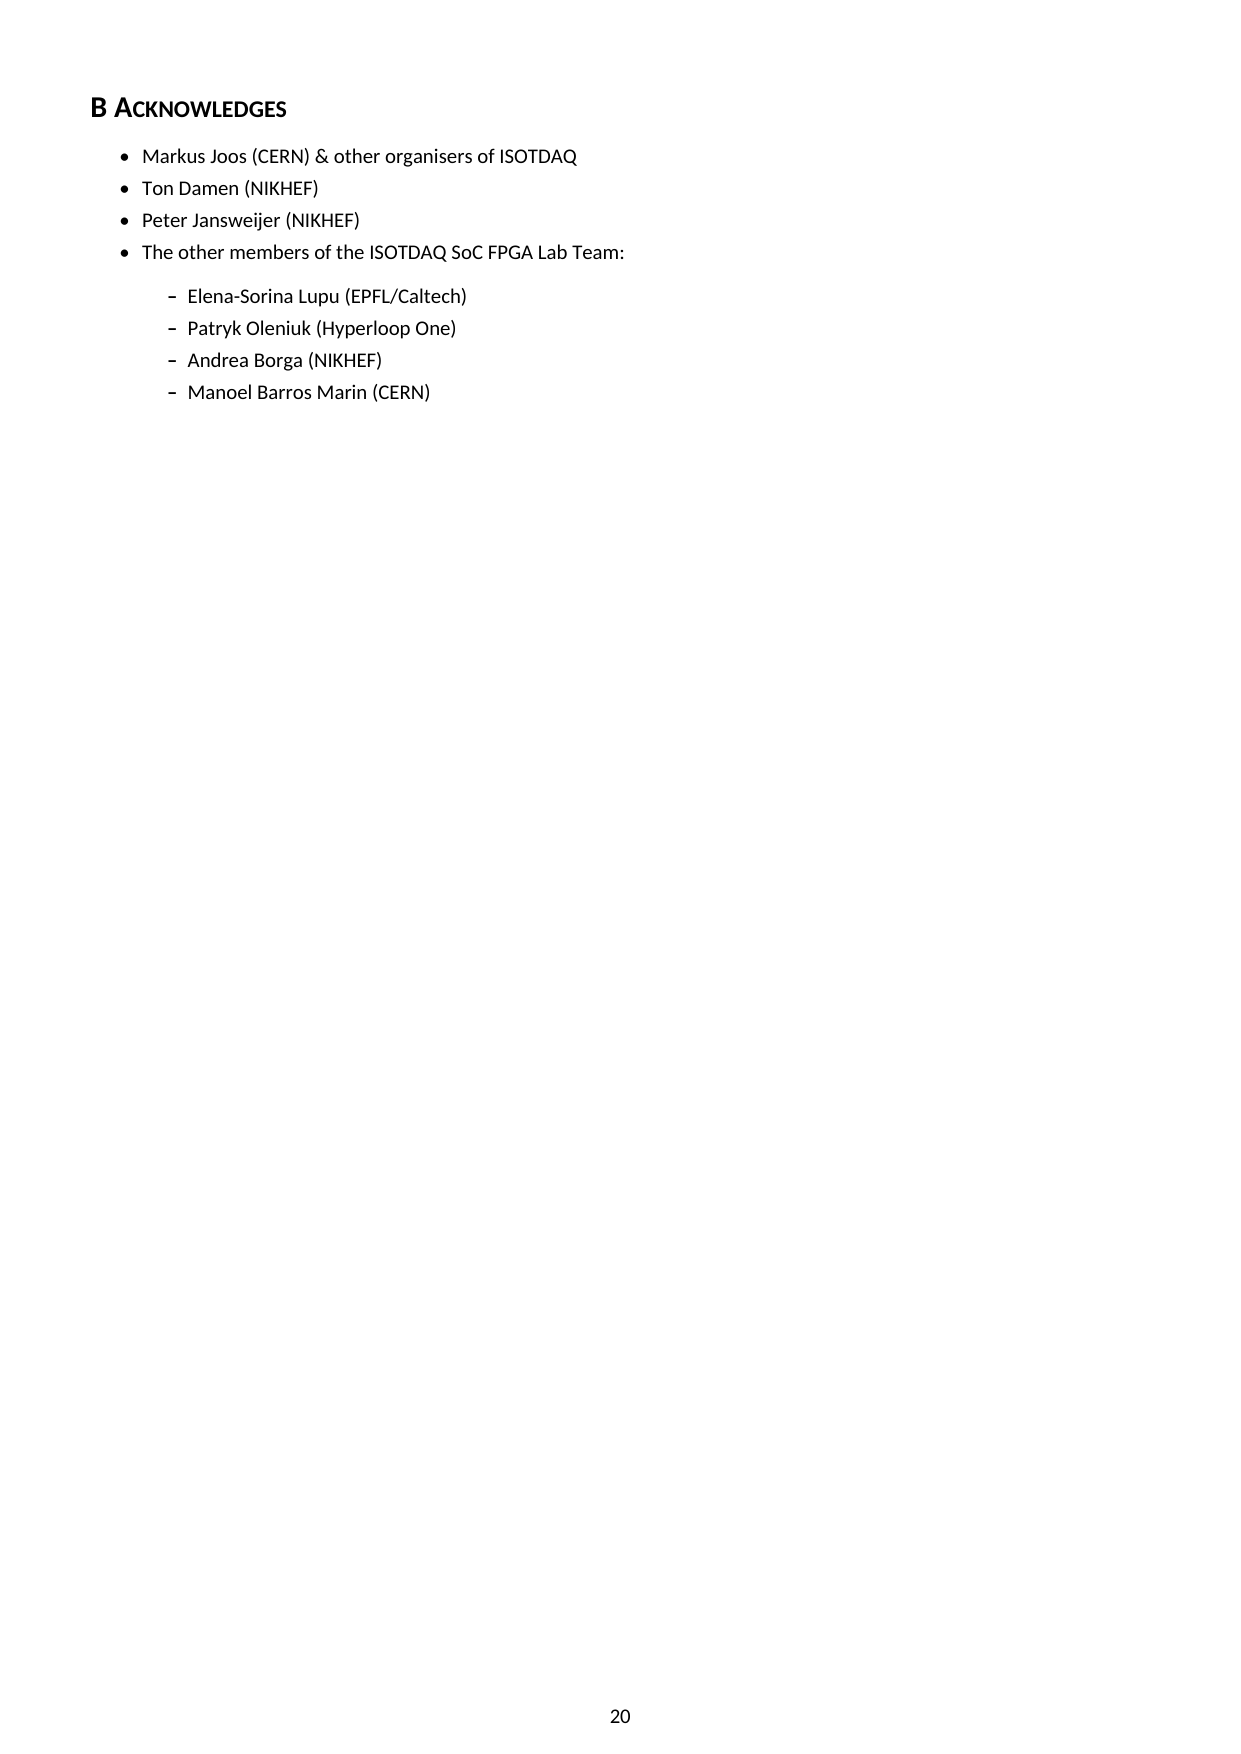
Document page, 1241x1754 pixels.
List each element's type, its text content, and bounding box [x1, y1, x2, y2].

list Peter Jansweijer (NIKHEF) [119, 207, 1152, 233]
list Elena-Sorina Lupu (EPFL/Caltech) [167, 284, 1152, 309]
list Manoel Barros Marin (CERN) [167, 379, 1152, 405]
list Markus Joos (CERN) & other organisers of ISOTDAQ [119, 143, 1152, 169]
subtitle B ACKNOWLEDGES [90, 88, 1152, 125]
list Patryk Oleniuk (Hyperloop One) [167, 316, 1152, 341]
list Ton Damen (NIKHEF) [119, 175, 1152, 201]
list The other members of the ISOTDAQ SoC FPGA Lab Team: [119, 239, 1152, 265]
list Andrea Borga (NIKHEF) [167, 348, 1152, 373]
